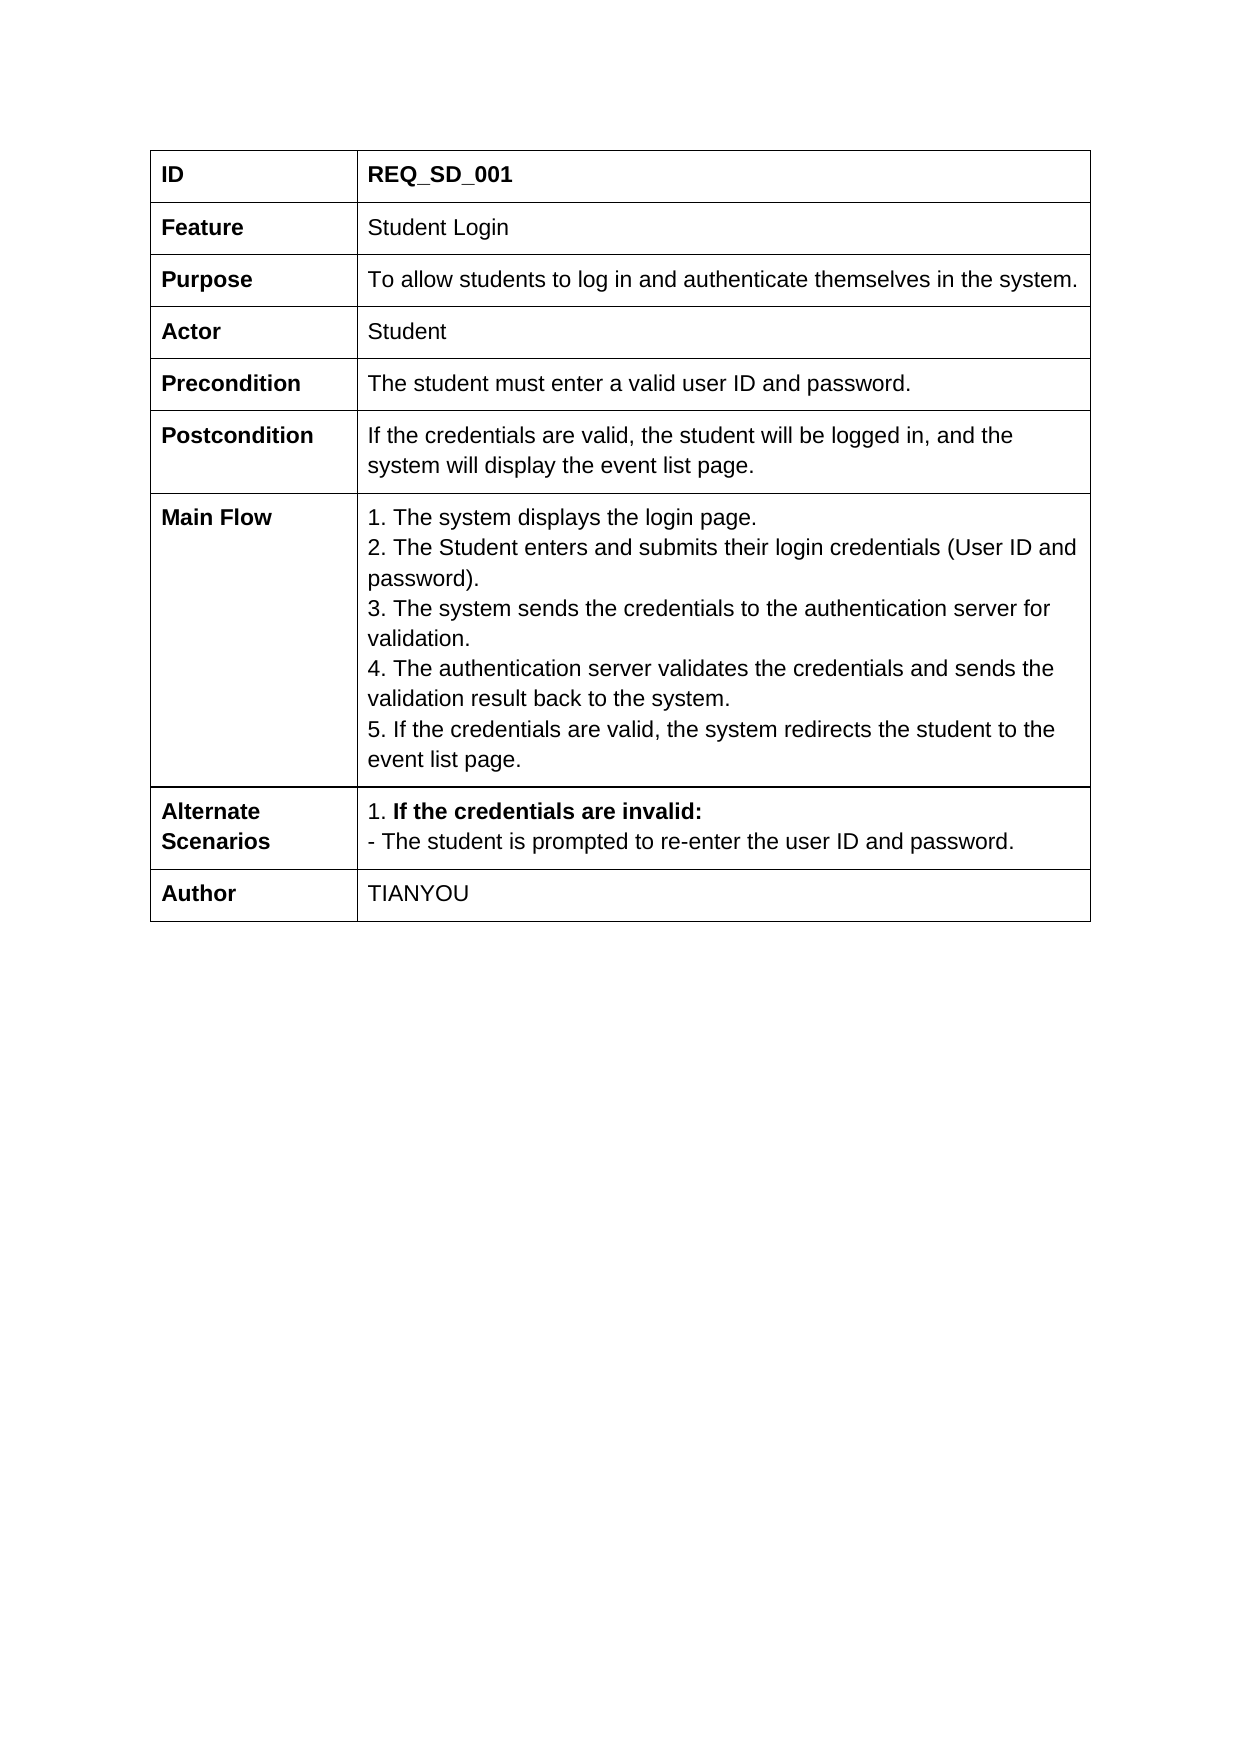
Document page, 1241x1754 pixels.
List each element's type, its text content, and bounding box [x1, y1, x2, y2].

table_cell 1. If the credentials are invalid: - The student is prompted to re-enter the user ID and password. [358, 788, 1090, 869]
table_cell Purpose [151, 255, 357, 306]
table_cell Actor [151, 307, 357, 358]
table_cell Author [151, 870, 357, 921]
table_cell Feature [151, 203, 357, 254]
table_header REQ_SD_001 [358, 151, 1090, 202]
table_cell Alternate Scenarios [151, 788, 357, 869]
table_cell Precondition [151, 359, 357, 410]
table_cell To allow students to log in and authenticate themselves in the system. [358, 255, 1090, 306]
table_header ID [151, 151, 357, 202]
table_cell 1. The system displays the login page. 2. The Student enters and submits their login credentials (User ID and password). 3. The system sends the credentials to the authentication server for validation. 4. The authentication server validates the credentials and sends the validation result back to the system. 5. If the credentials are valid, the system redirects the student to the event list page. [358, 494, 1090, 786]
table_cell Student [358, 307, 1090, 358]
table_cell TIANYOU [358, 870, 1090, 921]
table_cell The student must enter a valid user ID and password. [358, 359, 1090, 410]
table_cell Student Login [358, 203, 1090, 254]
table_cell Main Flow [151, 494, 357, 786]
table_cell Postcondition [151, 411, 357, 493]
table_cell If the credentials are valid, the student will be logged in, and the system will display the event list page. [358, 411, 1090, 493]
